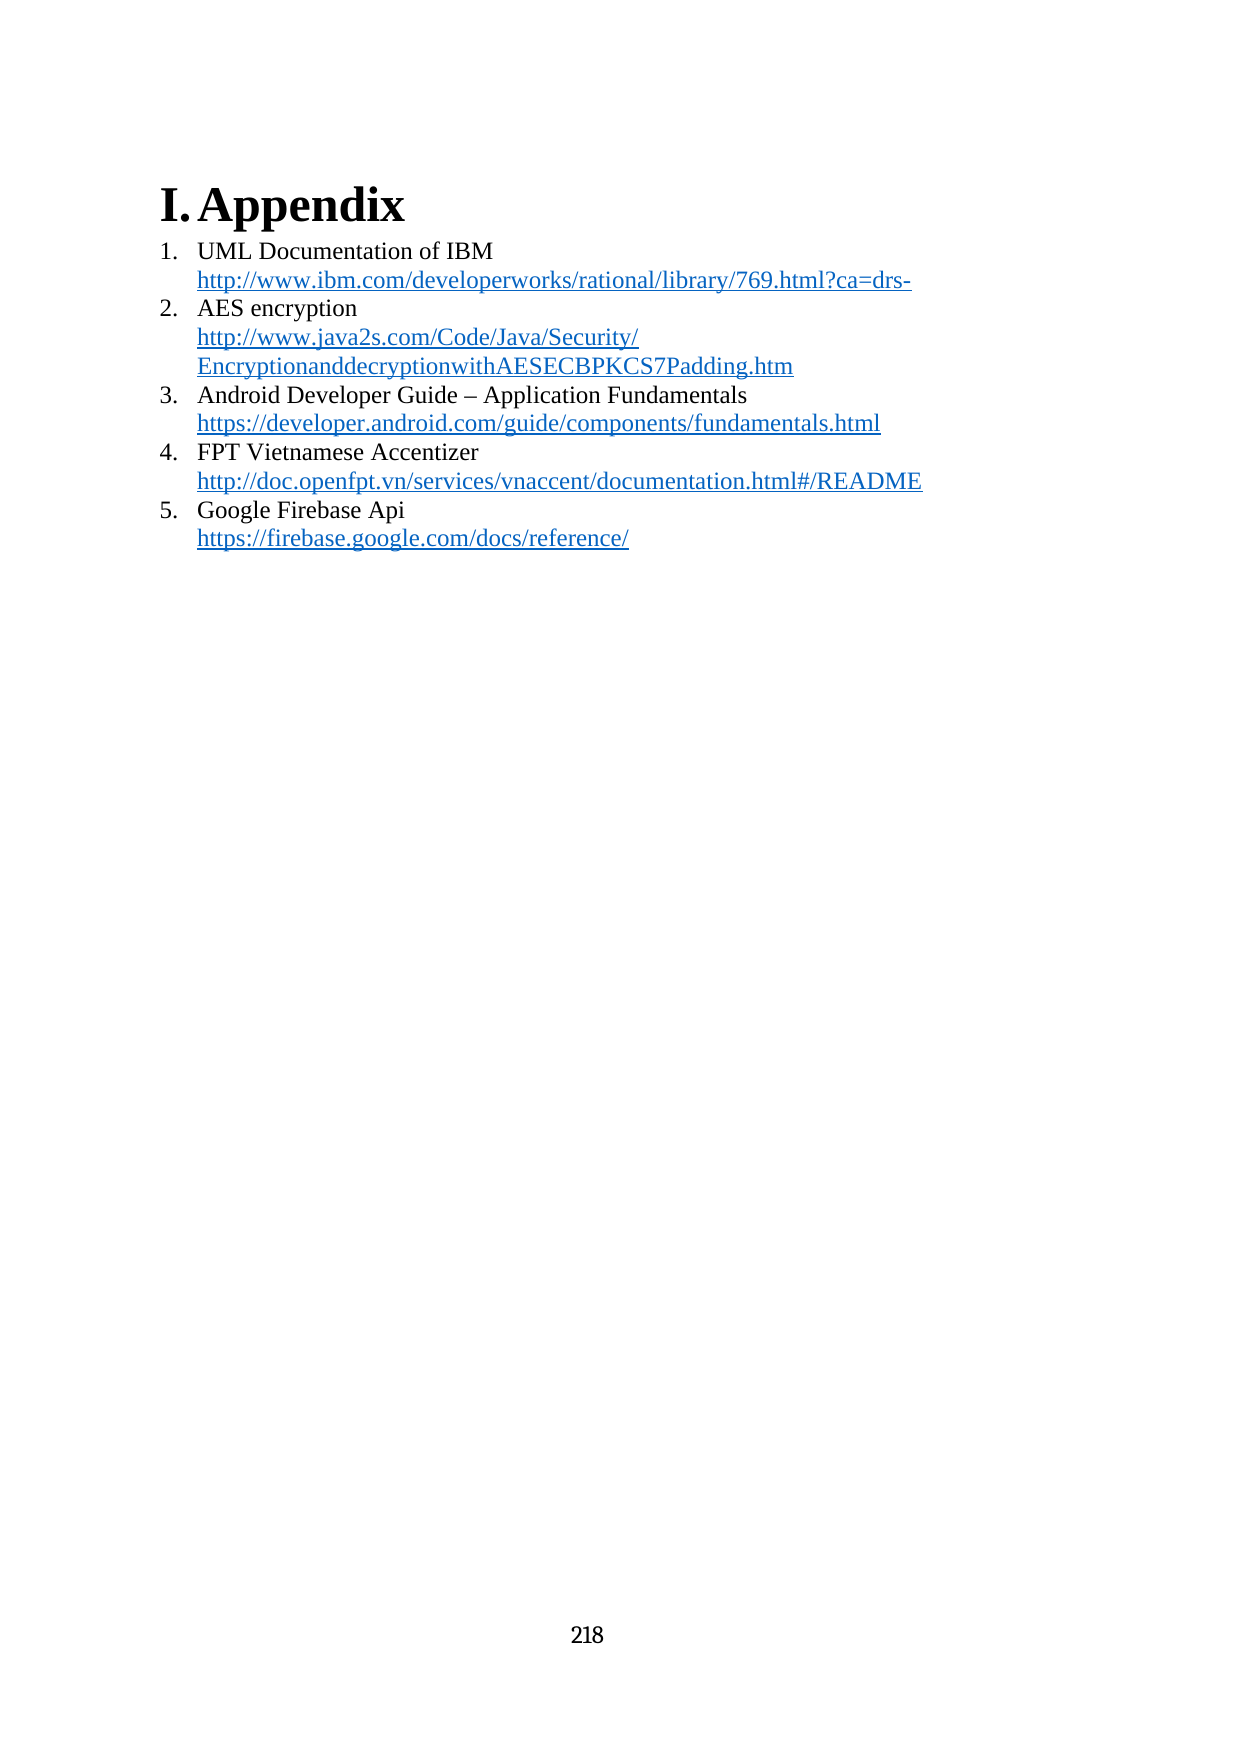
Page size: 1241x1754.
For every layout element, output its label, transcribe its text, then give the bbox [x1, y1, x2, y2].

list Google Firebase Api [159, 495, 1053, 523]
text http://doc.openfpt.vn/services/vnaccent/documentation.html#/README [122, 466, 1053, 495]
text https://developer.android.com/guide/components/fundamentals.html [122, 408, 1053, 437]
subtitle Appendix [159, 175, 1053, 232]
text http://www.java2s.com/Code/Java/Security/EncryptionanddecryptionwithAESECBPKCS7Padding.htm [197, 322, 1053, 380]
list UML Documentation of IBM http://www.ibm.com/developerworks/rational/library/769.html?ca=drs- [159, 236, 1053, 293]
list AES encryption [159, 293, 1053, 322]
list Android Developer Guide – Application Fundamentals [159, 380, 1053, 408]
list FPT Vietnamese Accentizer [159, 437, 1053, 466]
text https://firebase.google.com/docs/reference/ [197, 523, 1053, 552]
